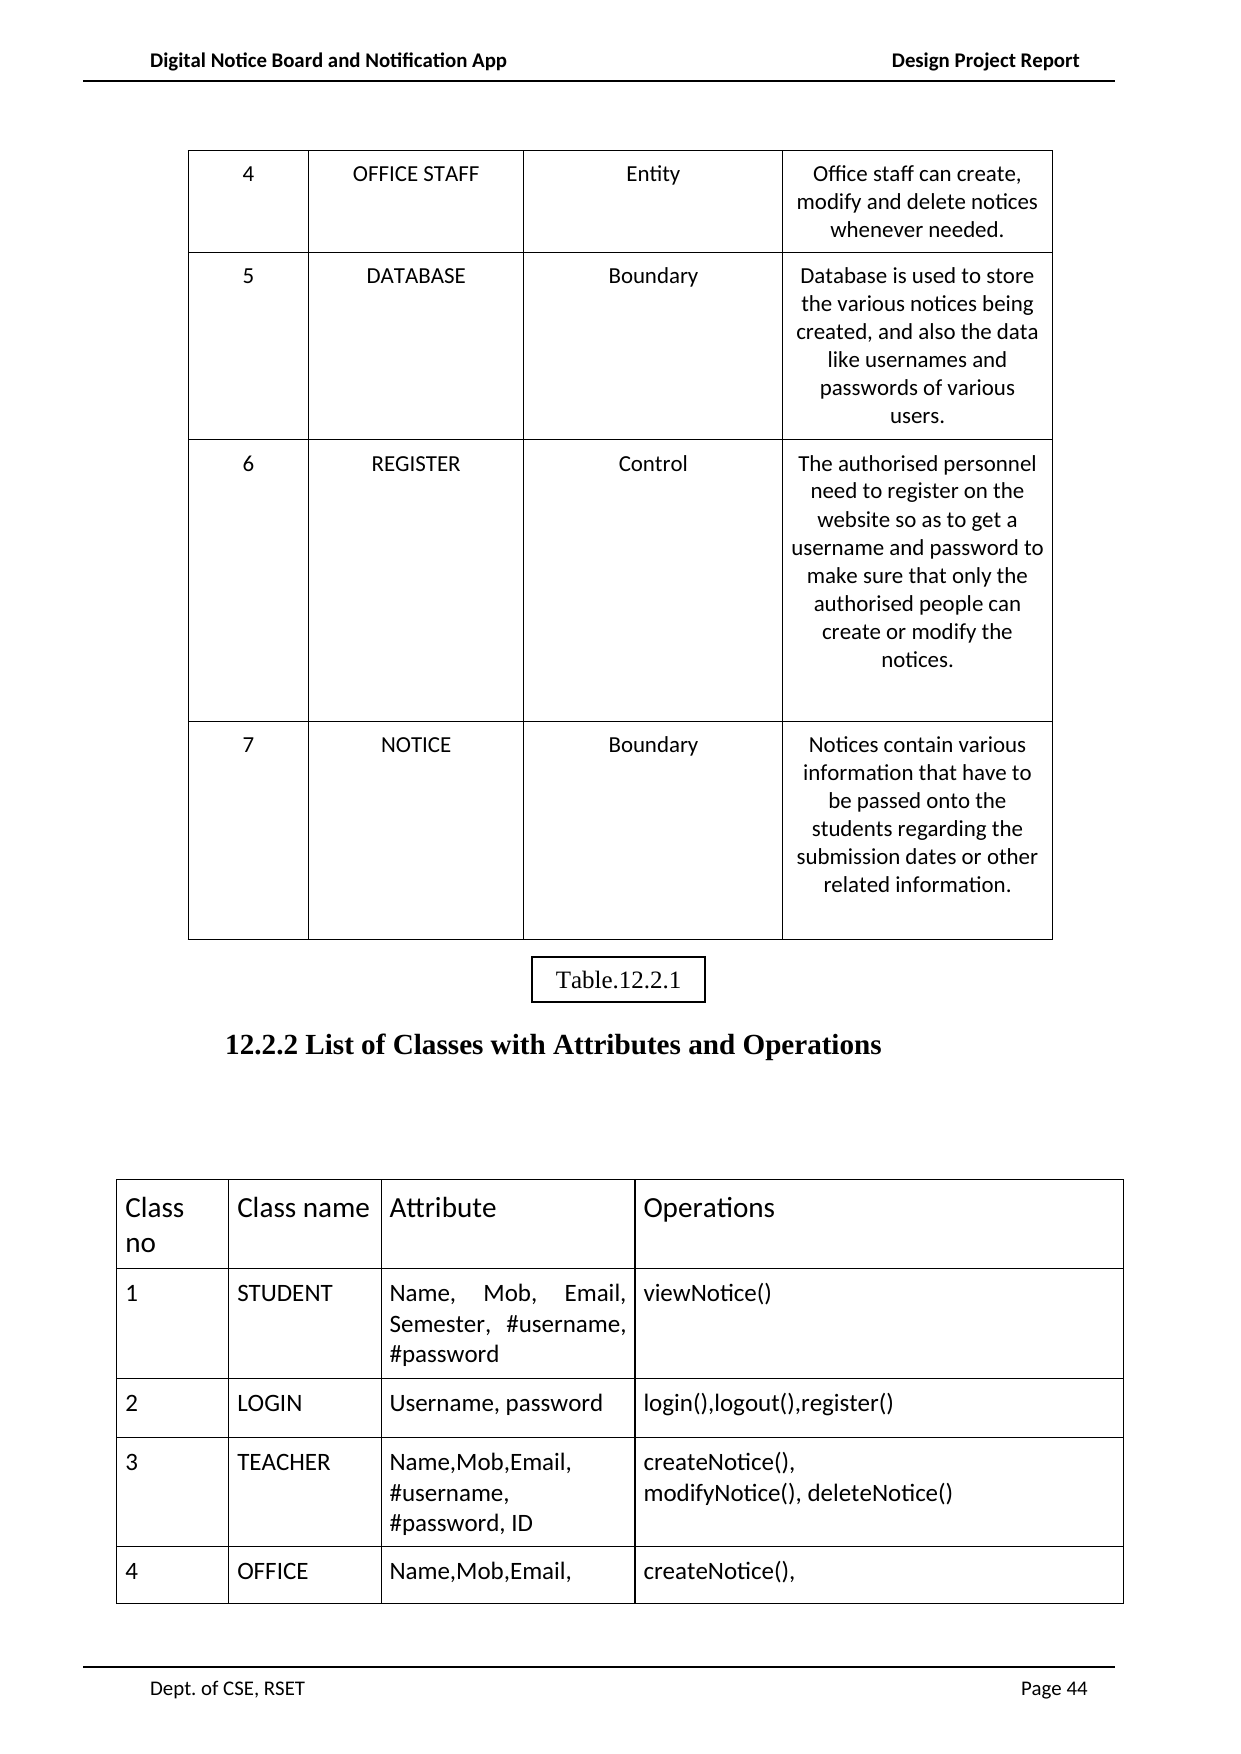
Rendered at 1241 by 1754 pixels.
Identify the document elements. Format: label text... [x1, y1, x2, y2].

table_cell 4 [189, 151, 308, 252]
table_cell The authorised personnel need to register on the website so as to get a username and password to make sure that only the authorised people can create or modify the notices. [783, 440, 1052, 721]
table_header Operations [636, 1180, 1123, 1268]
table_cell OFFICE STAFF [309, 151, 523, 252]
table_cell 7 [189, 722, 308, 939]
table_cell 6 [189, 440, 308, 721]
table_cell Entity [524, 151, 782, 252]
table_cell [382, 1438, 634, 1546]
table_header Attribute [382, 1180, 634, 1268]
table_cell Control [524, 440, 782, 721]
table_cell Boundary [524, 253, 782, 439]
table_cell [382, 1547, 634, 1603]
table_cell 2 [117, 1379, 228, 1437]
table_header Class name [229, 1180, 381, 1268]
subtitle 12.2.2 List of Classes with Attributes and Operations [225, 1027, 1090, 1061]
table_cell REGISTER [309, 440, 523, 721]
table_cell DATABASE [309, 253, 523, 439]
table_cell 1 [117, 1269, 228, 1377]
table_header Class no [117, 1180, 228, 1268]
table_cell LOGIN [229, 1379, 381, 1437]
table_cell login(),logout(),register() [636, 1379, 1123, 1437]
table_cell 5 [189, 253, 308, 439]
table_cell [636, 1547, 1123, 1603]
table_cell TEACHER [229, 1438, 381, 1546]
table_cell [636, 1438, 1123, 1546]
table_cell Database is used to store the various notices being created, and also the data like usernames and passwords of various users. [783, 253, 1052, 439]
table_cell viewNotice() [636, 1269, 1123, 1377]
table_cell NOTICE [309, 722, 523, 939]
table_cell 4 [117, 1547, 228, 1603]
table_cell Username, password [382, 1379, 634, 1437]
table_cell Office staff can create, modify and delete notices whenever needed. [783, 151, 1052, 252]
table_cell Boundary [524, 722, 782, 939]
table_cell STUDENT [229, 1269, 381, 1377]
table_cell Name, Mob, Email, Semester, #username, #password [382, 1269, 634, 1377]
table_cell Notices contain various information that have to be passed onto the students regarding the submission dates or other related information. [783, 722, 1052, 939]
table_cell 3 [117, 1438, 228, 1546]
table_cell OFFICE STAFF [229, 1547, 381, 1603]
